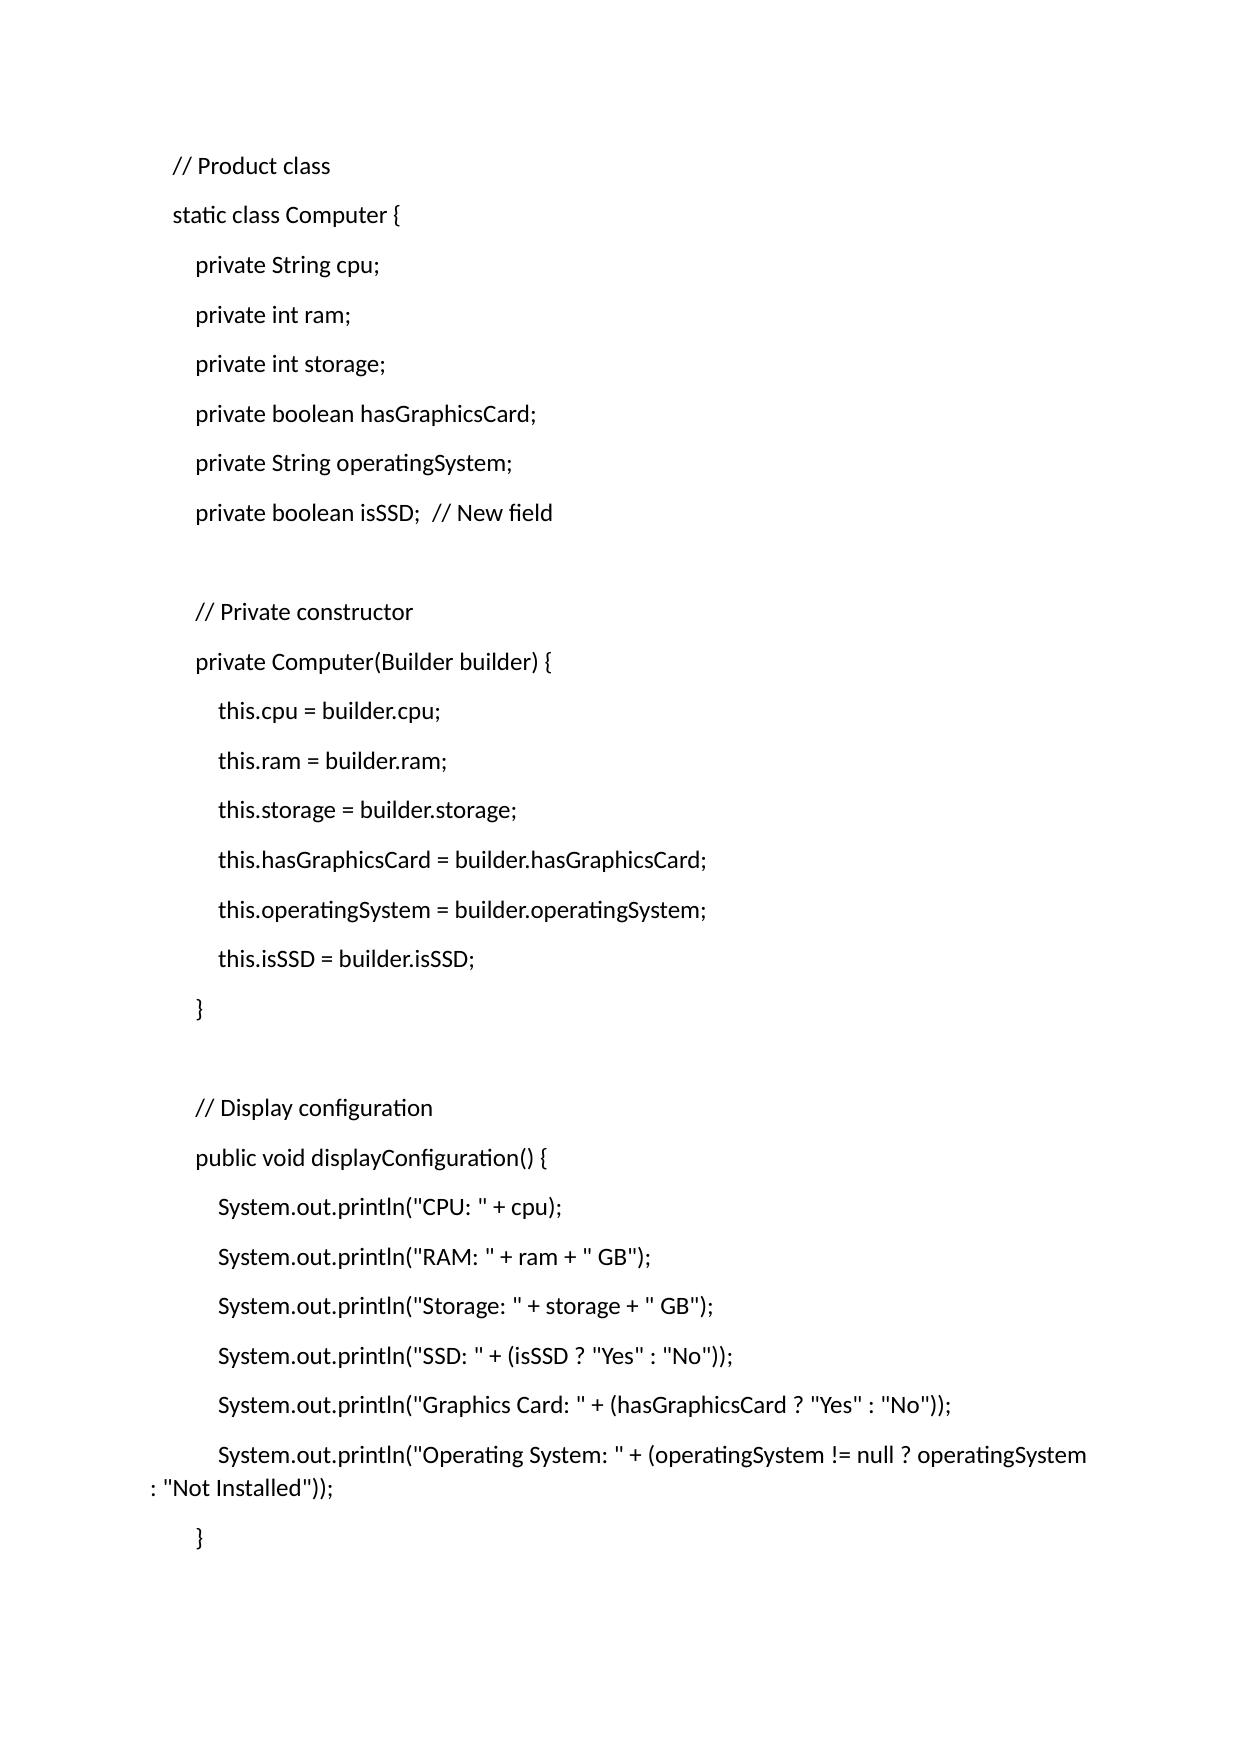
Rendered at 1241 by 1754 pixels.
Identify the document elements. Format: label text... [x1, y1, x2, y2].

text private String cpu; [150, 249, 1090, 280]
text System.out.println("CPU: " + cpu); [150, 1191, 1090, 1222]
text this.operatingSystem = builder.operatingSystem; [150, 894, 1090, 924]
text } [150, 993, 1090, 1023]
text this.cpu = builder.cpu; [150, 695, 1090, 726]
text System.out.println("RAM: " + ram + " GB"); [150, 1241, 1090, 1271]
text this.ram = builder.ram; [150, 745, 1090, 776]
text static class Computer { [150, 199, 1090, 230]
text this.isSSD = builder.isSSD; [150, 943, 1090, 974]
text // Product class [150, 150, 1090, 181]
text private boolean hasGraphicsCard; [150, 398, 1090, 428]
text private Computer(Builder builder) { [150, 646, 1090, 676]
text System.out.println("Graphics Card: " + (hasGraphicsCard ? "Yes" : "No")); [150, 1389, 1090, 1420]
text // Private constructor [150, 596, 1090, 627]
text System.out.println("Storage: " + storage + " GB"); [150, 1290, 1090, 1321]
text private String operatingSystem; [150, 447, 1090, 478]
text private int storage; [150, 348, 1090, 379]
text System.out.println("Operating System: " + (operatingSystem != null ? operatingSystem : "Not Installed")); [150, 1439, 1090, 1503]
text } [150, 1522, 1090, 1552]
text this.storage = builder.storage; [150, 794, 1090, 825]
text private boolean isSSD; // New field [150, 497, 1090, 528]
text public void displayConfiguration() { [150, 1142, 1090, 1172]
text this.hasGraphicsCard = builder.hasGraphicsCard; [150, 844, 1090, 875]
text private int ram; [150, 299, 1090, 329]
text // Display configuration [150, 1092, 1090, 1123]
text System.out.println("SSD: " + (isSSD ? "Yes" : "No")); [150, 1340, 1090, 1371]
